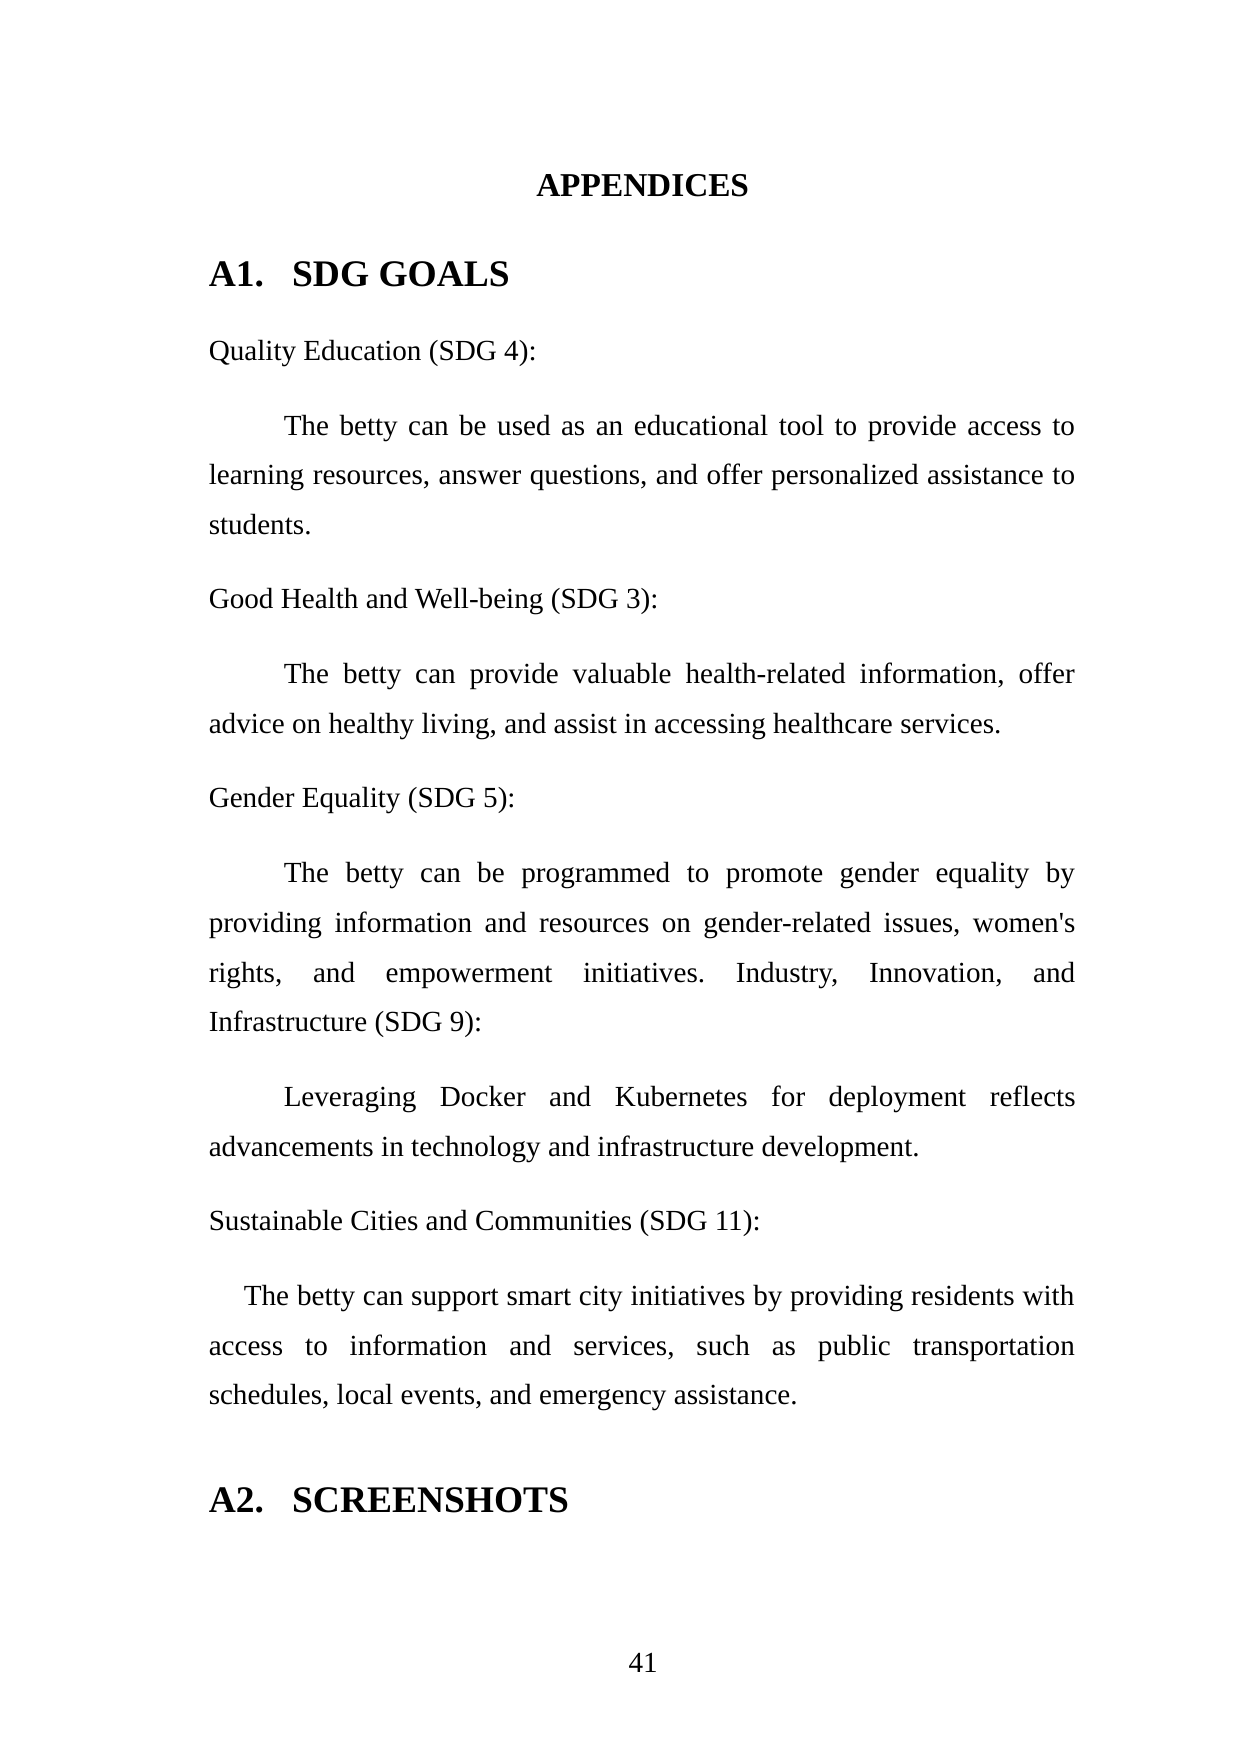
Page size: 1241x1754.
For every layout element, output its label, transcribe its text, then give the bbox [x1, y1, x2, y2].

subtitle A1. SDG GOALS [208, 251, 1091, 294]
subtitle A2. SCREENSHOTS [208, 1477, 1091, 1520]
text Quality Education (SDG 4): [208, 333, 1076, 366]
text Gender Equality (SDG 5): [208, 781, 1076, 814]
text The betty can support smart city initiatives by providing residents with access to information and services, such as public transportation schedules, local events, and emergency assistance. [208, 1278, 1076, 1411]
text APPENDICES [209, 165, 1076, 203]
text Leveraging Docker and Kubernetes for deployment reflects advancements in technology and infrastructure development. [208, 1079, 1076, 1162]
text Sustainable Cities and Communities (SDG 11): [208, 1203, 1076, 1237]
text The betty can be programmed to promote gender equality by providing information and resources on gender-related issues, women's rights, and empowerment initiatives. Industry, Innovation, and Infrastructure (SDG 9): [208, 856, 1076, 1038]
text Good Health and Well-being (SDG 3): [208, 582, 1076, 615]
text The betty can be used as an educational tool to provide access to learning resources, answer questions, and offer personalized assistance to students. [208, 408, 1076, 540]
text The betty can provide valuable health-related information, offer advice on healthy living, and assist in accessing healthcare services. [208, 656, 1076, 739]
